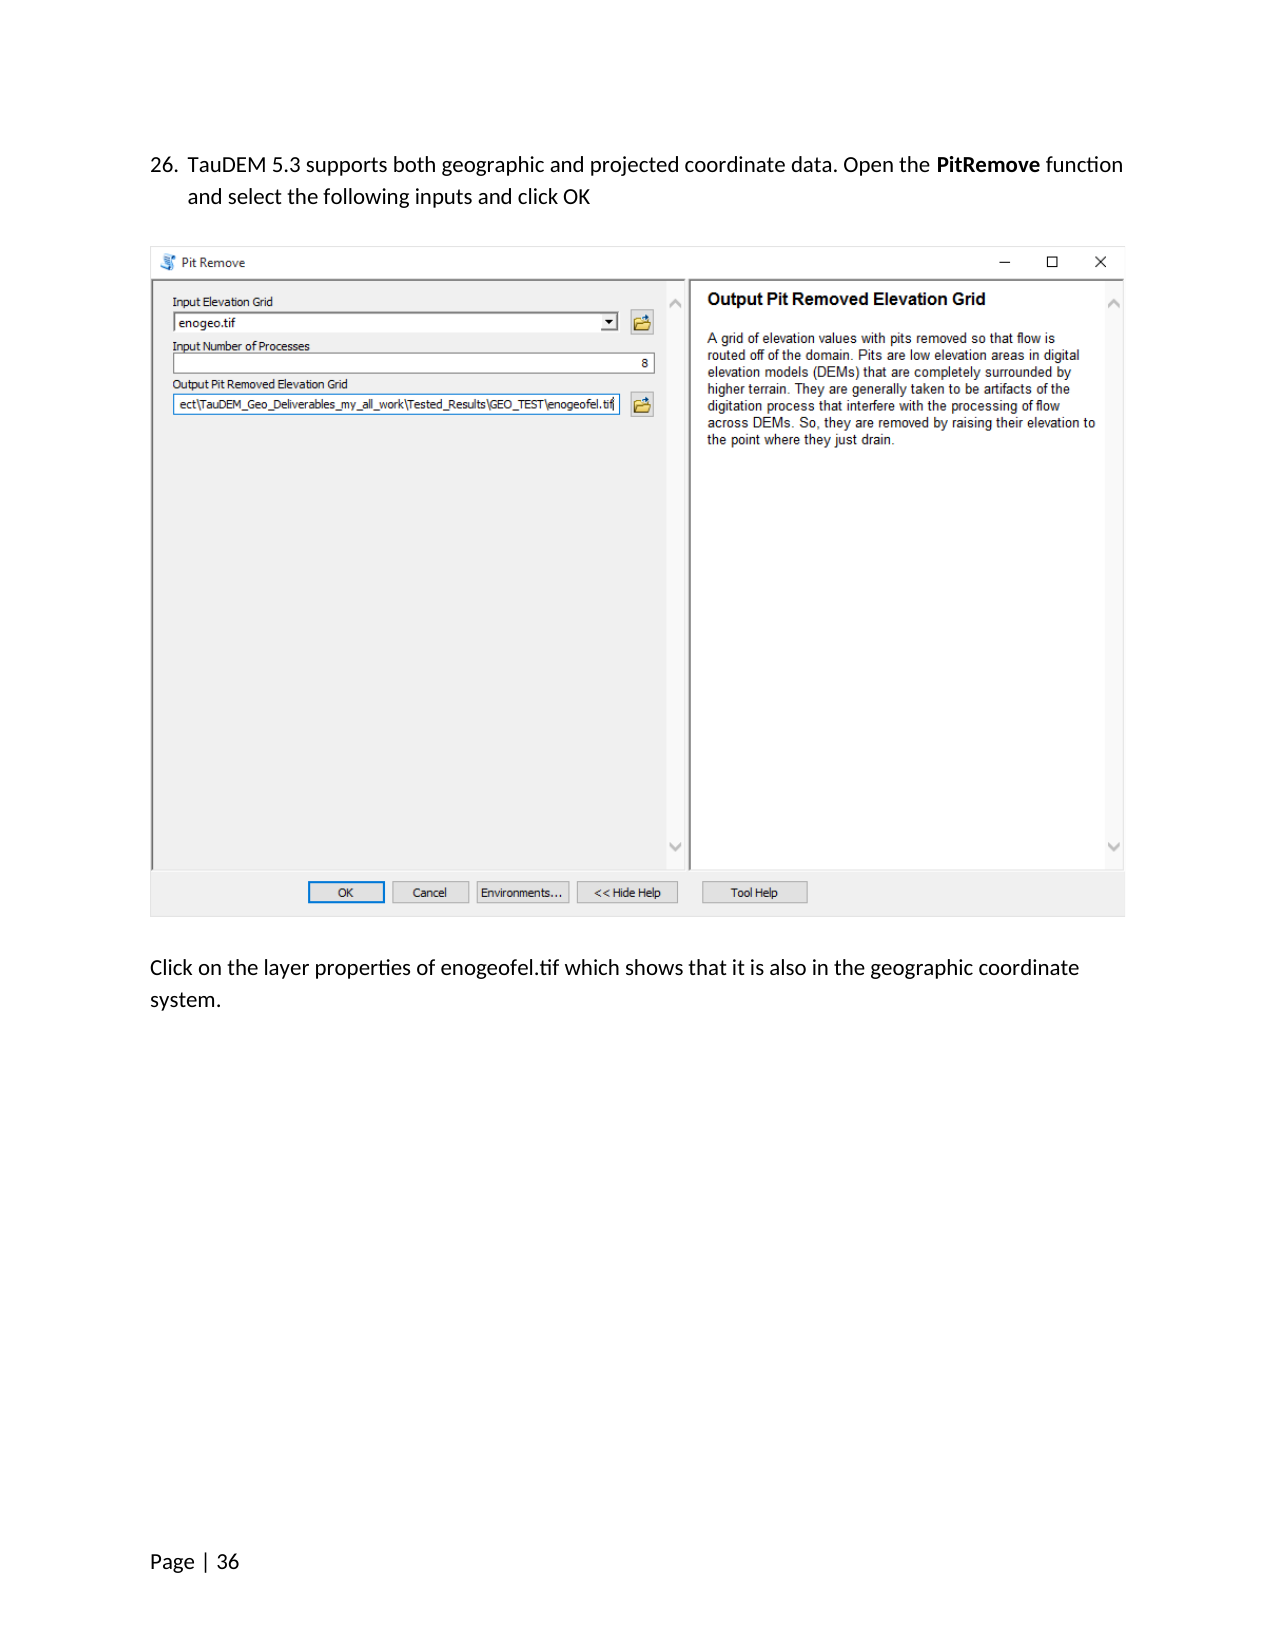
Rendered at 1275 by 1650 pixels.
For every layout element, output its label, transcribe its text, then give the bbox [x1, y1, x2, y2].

list TauDEM 5.3 supports both geographic and projected coordinate data. Open the PitRemove function and select the following inputs and click OK [150, 150, 1125, 210]
picture [150, 246, 1125, 917]
text Click on the layer properties of enogeofel.tif which shows that it is also in the geographic coordinate system. [150, 953, 1125, 1013]
